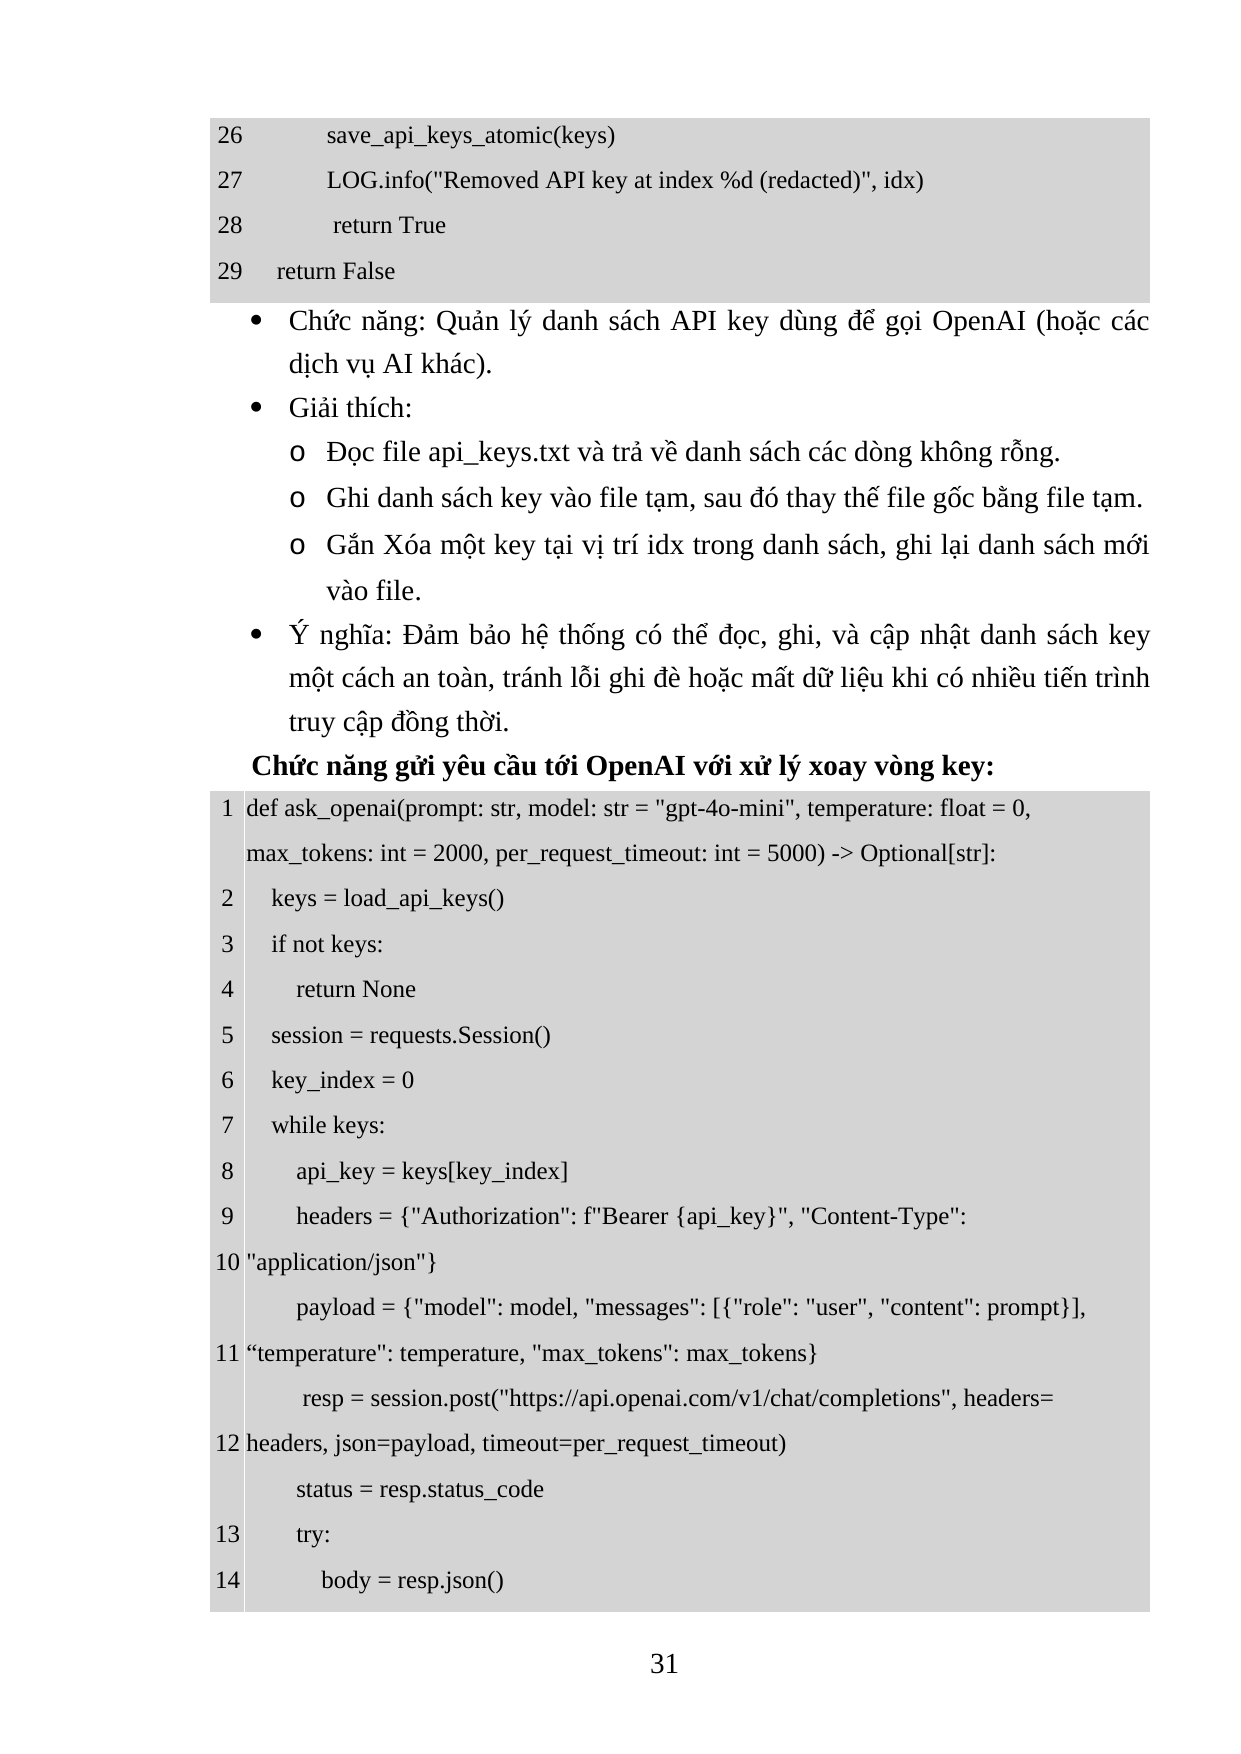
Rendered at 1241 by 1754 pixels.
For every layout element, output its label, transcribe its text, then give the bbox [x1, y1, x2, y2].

list Giải thích: [251, 390, 1152, 424]
list Ghi danh sách key vào file tạm, sau đó thay thế file gốc bằng file tạm. [288, 481, 1152, 517]
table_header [210, 118, 250, 303]
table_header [245, 791, 1150, 1612]
list Chức năng: Quản lý danh sách API key dùng để gọi OpenAI (hoặc các dịch vụ AI khác). [251, 303, 1152, 380]
text Chức năng gửi yêu cầu tới OpenAI với xử lý xoay vòng key: [177, 748, 1152, 781]
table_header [250, 118, 1150, 303]
list Ý nghĩa: Đảm bảo hệ thống có thể đọc, ghi, và cập nhật danh sách key một cách an toàn, tránh lỗi ghi đè hoặc mất dữ liệu khi có nhiều tiến trình truy cập đồng thời. [251, 617, 1152, 738]
list Gắn Xóa một key tại vị trí idx trong danh sách, ghi lại danh sách mới vào file. [288, 527, 1152, 607]
list Đọc file api_keys.txt và trả về danh sách các dòng không rỗng. [288, 434, 1152, 470]
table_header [210, 791, 244, 1612]
